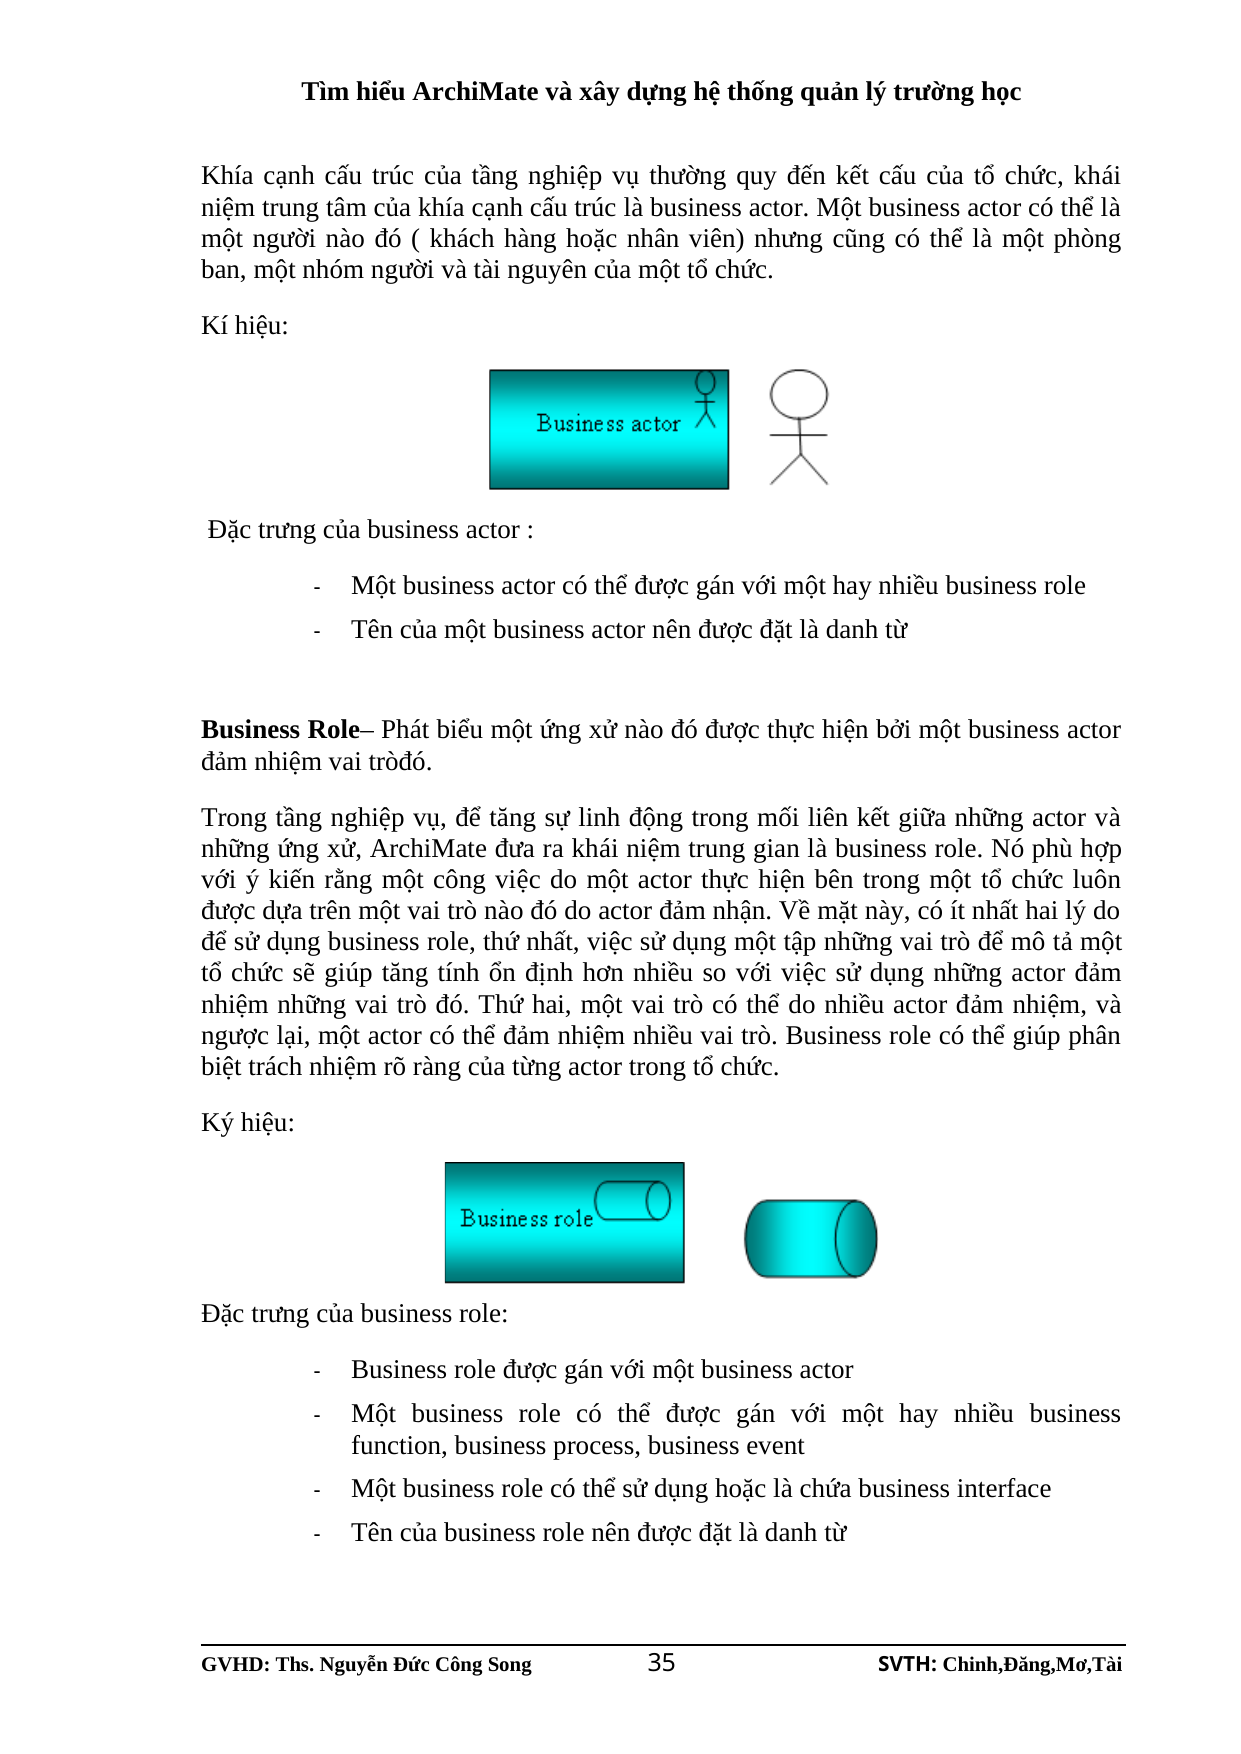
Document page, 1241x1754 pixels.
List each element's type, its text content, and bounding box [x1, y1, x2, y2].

text Tên của business role nên được đặt là danh từ [313, 1517, 1122, 1548]
text Đặc trưng của business actor : [201, 513, 1122, 544]
text Tên của một business actor nên được đặt là danh từ [313, 613, 1122, 645]
text Một business role có thể sử dụng hoặc là chứa business interface [313, 1472, 1122, 1504]
text Business Role– Phát biểu một ứng xử nào đó được thực hiện bởi một business actor đảm nhiệm vai tròđó. [201, 713, 1122, 776]
text Khía cạnh cấu trúc của tầng nghiệp vụ thường quy đến kết cấu của tổ chức, khái niệm trung tâm của khía cạnh cấu trúc là business actor. Một business actor có thể là một người nào đó ( khách hàng hoặc nhân viên) nhưng cũng có thể là một phòng ban, một nhóm người và tài nguyên của một tổ chức. [201, 159, 1122, 284]
text Đặc trưng của business role: [201, 1297, 1122, 1328]
text Kí hiệu: [201, 309, 1122, 340]
picture [444, 1162, 879, 1285]
text Một business actor có thể được gán với một hay nhiều business role [313, 569, 1122, 601]
text Business role được gán với một business actor [313, 1353, 1122, 1384]
picture [489, 365, 834, 501]
text Trong tầng nghiệp vụ, để tăng sự linh động trong mối liên kết giữa những actor và những ứng xử, ArchiMate đưa ra khái niệm trung gian là business role. Nó phù hợp với ý kiến rằng một công việc do một actor thực hiện bên trong một tổ chức luôn được dựa trên một vai trò nào đó do actor đảm nhận. Về mặt này, có ít nhất hai lý do để sử dụng business role, thứ nhất, việc sử dụng một tập những vai trò để mô tả một tổ chức sẽ giúp tăng tính ổn định hơn nhiều so với việc sử dụng những actor đảm nhiệm những vai trò đó. Thứ hai, một vai trò có thể do nhiều actor đảm nhiệm, và ngược lại, một actor có thể đảm nhiệm nhiều vai trò. Business role có thể giúp phân biệt trách nhiệm rõ ràng của từng actor trong tổ chức. [201, 801, 1122, 1081]
text Một business role có thể được gán với một hay nhiều business function, business process, business event [313, 1397, 1122, 1460]
text Ký hiệu: [201, 1106, 1122, 1137]
